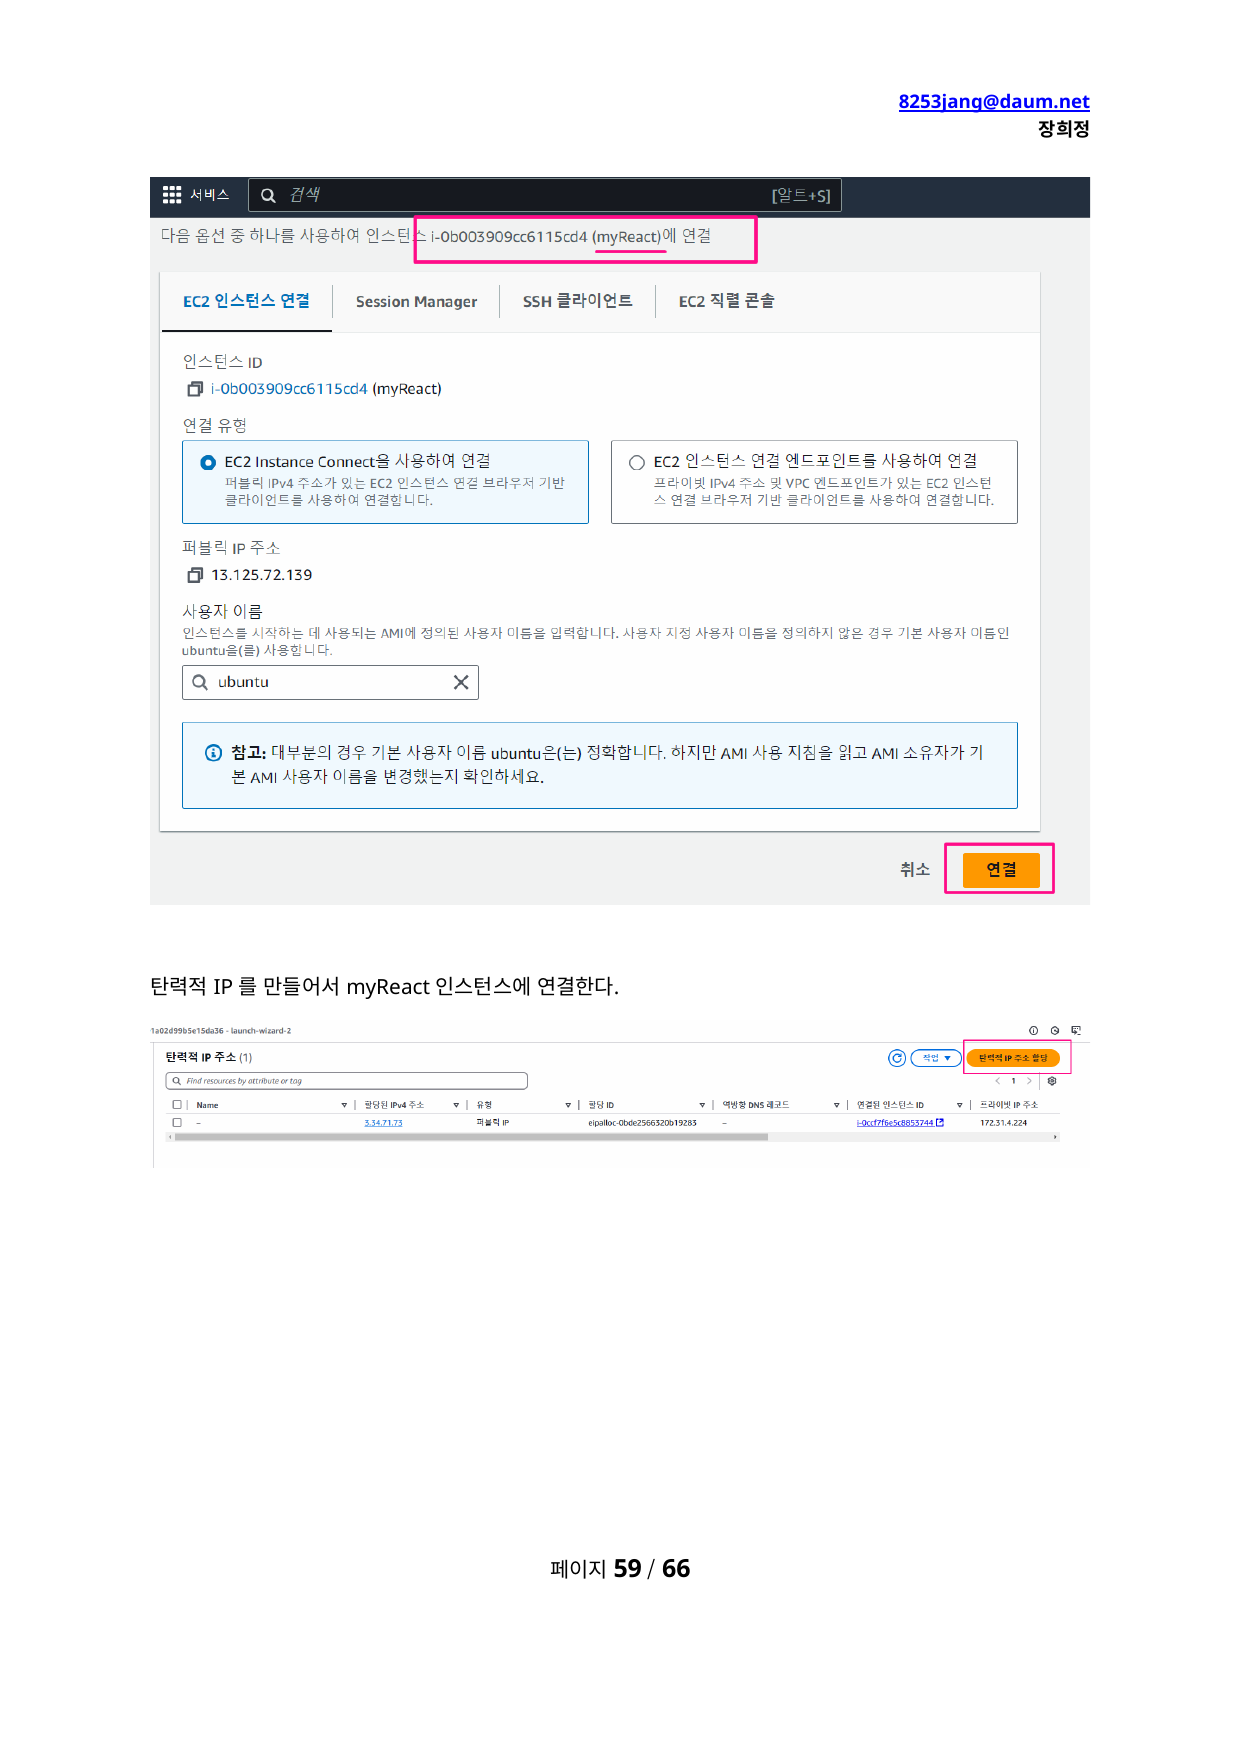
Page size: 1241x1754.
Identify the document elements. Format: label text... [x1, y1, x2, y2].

picture [150, 1020, 1091, 1168]
text 탄력적 IP 를 만들어서 myReact 인스턴스에 연결한다. [150, 971, 1090, 1001]
picture [150, 177, 1091, 905]
